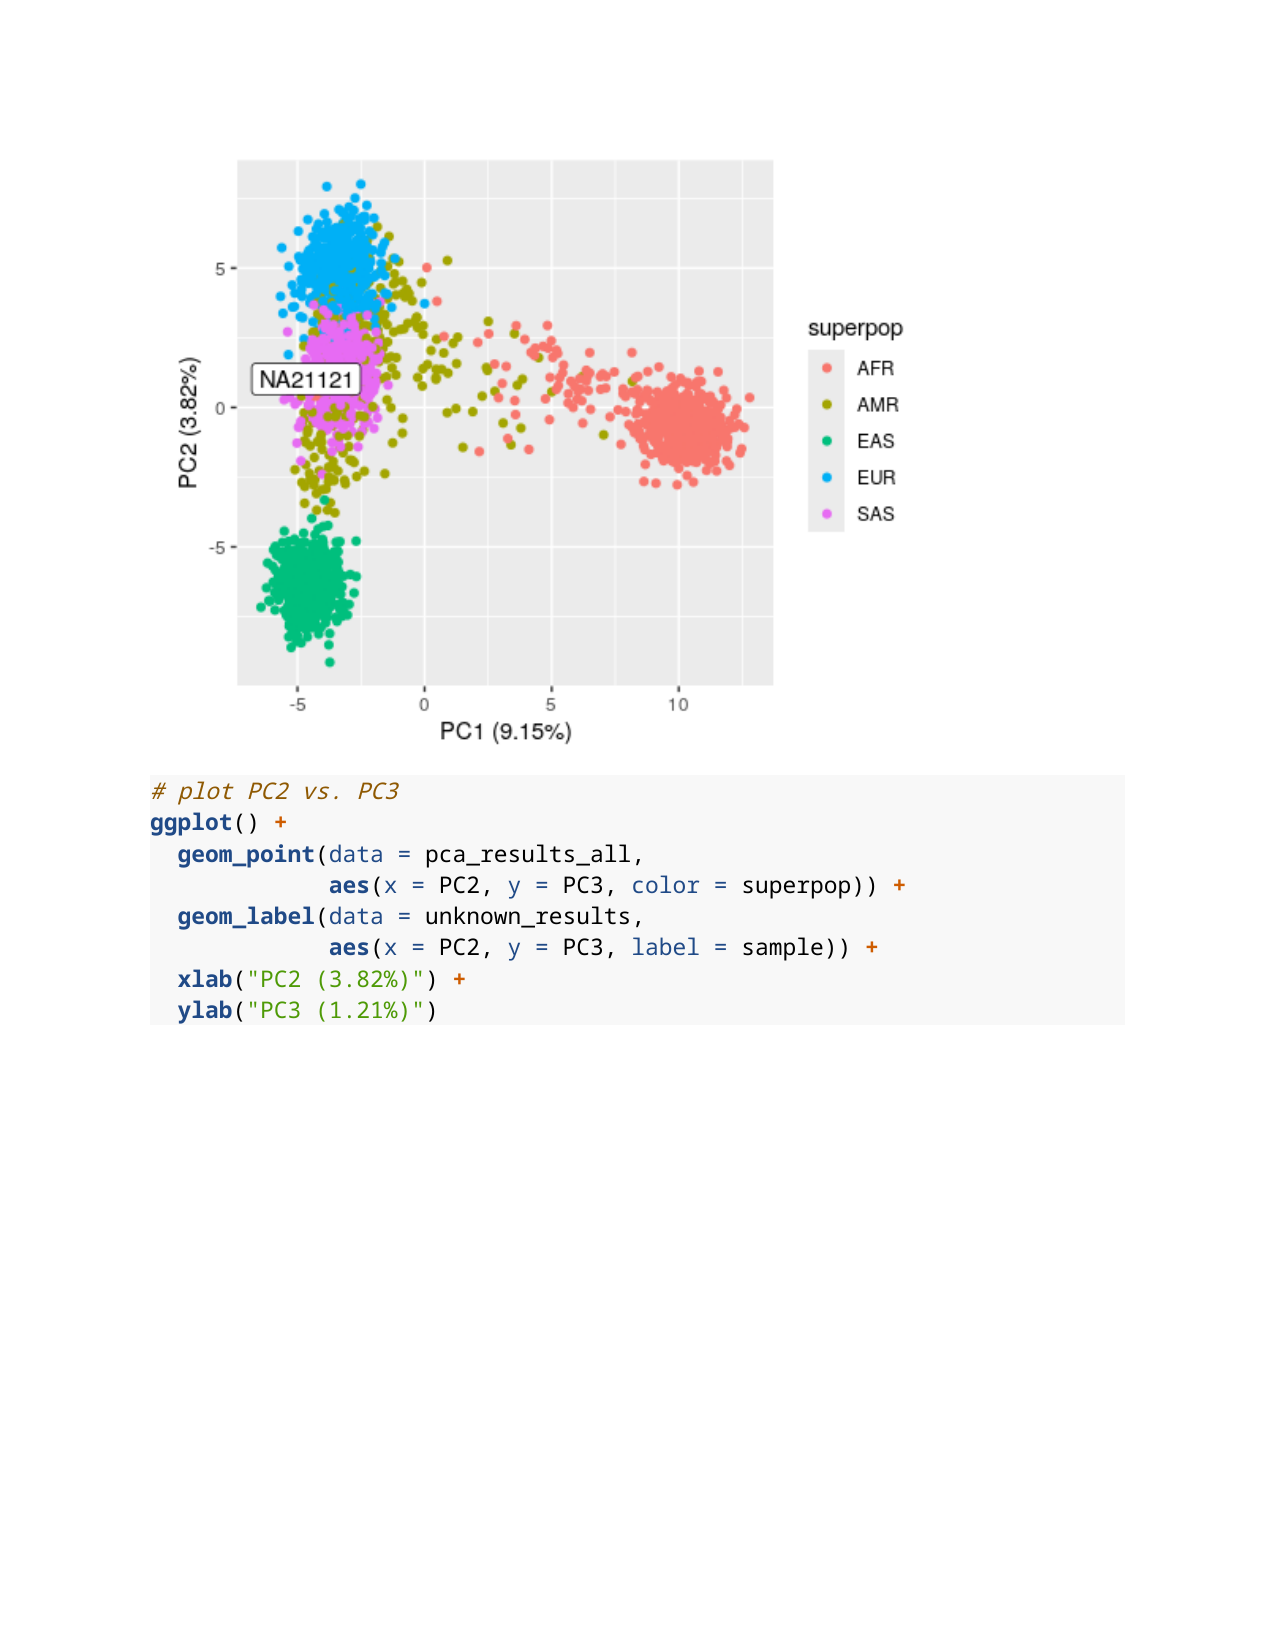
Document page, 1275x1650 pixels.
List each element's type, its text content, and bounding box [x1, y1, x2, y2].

picture [168, 150, 927, 757]
text # plot PC2 vs. PC3 ggplot() + geom_point(data = pca_results_all, aes(x = PC2, y = PC3, color = superpop)) + geom_label(data = unknown_results, aes(x = PC2, y = PC3, label = sample)) + xlab("PC2 (3.82%)") + ylab("PC3 (1.21%)") [287, 775, 1125, 1025]
